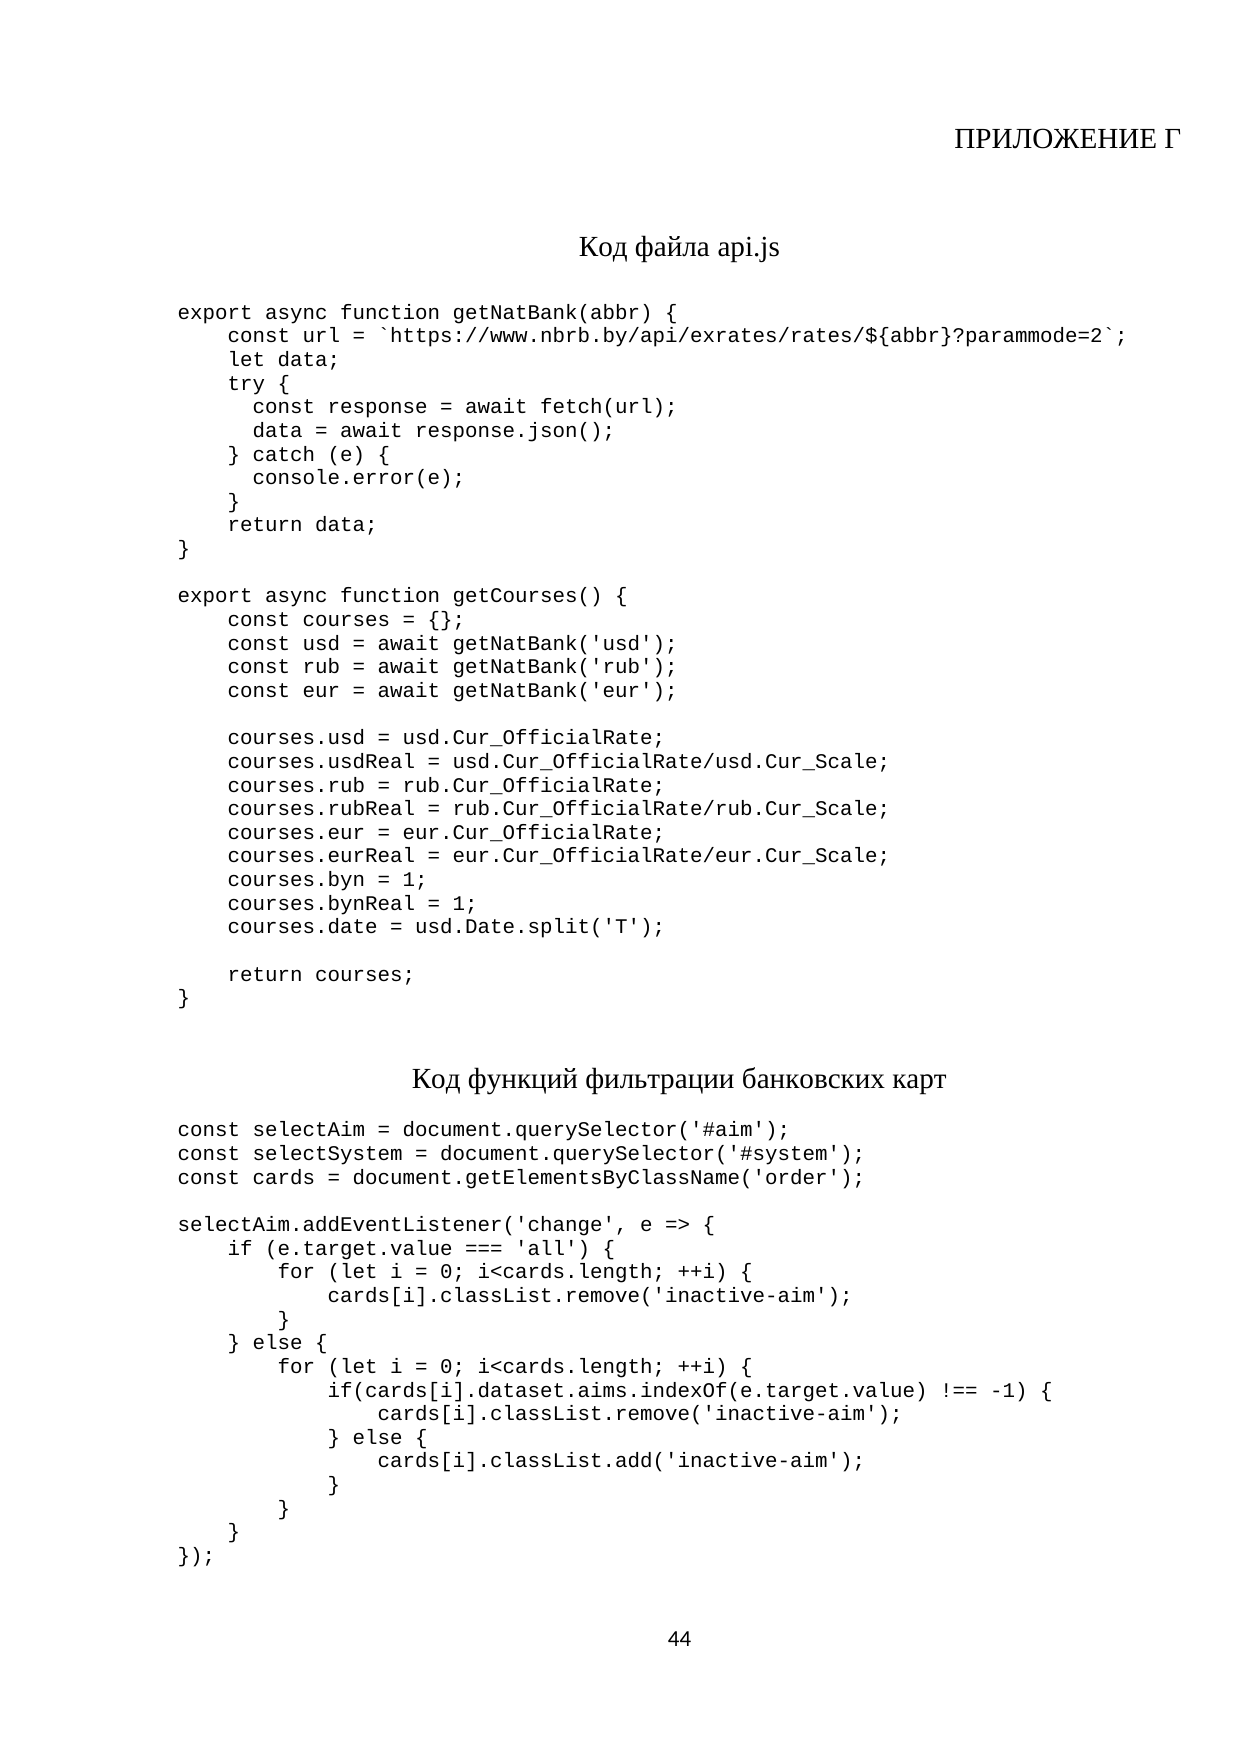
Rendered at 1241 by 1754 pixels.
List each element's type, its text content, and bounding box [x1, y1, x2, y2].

text const usd = await getNatBank('usd'); [177, 633, 1181, 656]
text } else { [177, 1427, 1181, 1451]
text if (e.target.value === 'all') { [177, 1238, 1181, 1261]
text courses.eur = eur.Cur_OfficialRate; [177, 822, 1181, 846]
text } [177, 491, 1181, 514]
text const response = await fetch(url); [177, 396, 1181, 420]
text courses.usd = usd.Cur_OfficialRate; [177, 727, 1181, 751]
text courses.rub = rub.Cur_OfficialRate; [177, 774, 1181, 798]
text let data; [177, 349, 1181, 373]
text selectAim.addEventListener('change', e => { [177, 1214, 1181, 1238]
text console.error(e); [177, 467, 1181, 491]
text courses.byn = 1; [177, 869, 1181, 893]
text courses.bynReal = 1; [177, 893, 1181, 916]
text } [177, 538, 1181, 562]
text cards[i].classList.add('inactive-aim'); [177, 1451, 1181, 1474]
text ПРИЛОЖЕНИЕ Г [177, 118, 1181, 156]
text courses.rubReal = rub.Cur_OfficialRate/rub.Cur_Scale; [177, 798, 1181, 822]
text courses.usdReal = usd.Cur_OfficialRate/usd.Cur_Scale; [177, 751, 1181, 774]
text } [177, 1498, 1181, 1521]
text return data; [177, 514, 1181, 538]
text const selectSystem = document.querySelector('#system'); [177, 1143, 1181, 1167]
text } [177, 987, 1181, 1011]
text } [177, 1474, 1181, 1498]
text courses.eurReal = eur.Cur_OfficialRate/eur.Cur_Scale; [177, 846, 1181, 869]
text const url = `https://www.nbrb.by/api/exrates/rates/${abbr}?parammode=2`; [177, 325, 1181, 349]
text cards[i].classList.remove('inactive-aim'); [177, 1285, 1181, 1309]
text if(cards[i].dataset.aims.indexOf(e.target.value) !== -1) { [177, 1379, 1181, 1403]
text for (let i = 0; i<cards.length; ++i) { [177, 1356, 1181, 1379]
text const rub = await getNatBank('rub'); [177, 656, 1181, 680]
text try { [177, 373, 1181, 396]
text } [177, 1309, 1181, 1332]
text const selectAim = document.querySelector('#aim'); [177, 1119, 1181, 1143]
text export async function getNatBank(abbr) { [177, 302, 1181, 325]
text }); [177, 1545, 1181, 1569]
text return courses; [177, 964, 1181, 987]
text courses.date = usd.Date.split('T'); [177, 916, 1181, 940]
text cards[i].classList.remove('inactive-aim'); [177, 1403, 1181, 1427]
text const courses = {}; [177, 609, 1181, 633]
text Код функций фильтрации банковских карт [177, 1058, 1181, 1096]
text const cards = document.getElementsByClassName('order'); [177, 1167, 1181, 1190]
text for (let i = 0; i<cards.length; ++i) { [177, 1261, 1181, 1285]
text } catch (e) { [177, 443, 1181, 467]
text const eur = await getNatBank('eur'); [177, 680, 1181, 704]
text Код файла api.js [177, 227, 1181, 264]
text } else { [177, 1332, 1181, 1356]
text data = await response.json(); [177, 420, 1181, 443]
text export async function getCourses() { [177, 585, 1181, 609]
text } [177, 1521, 1181, 1545]
